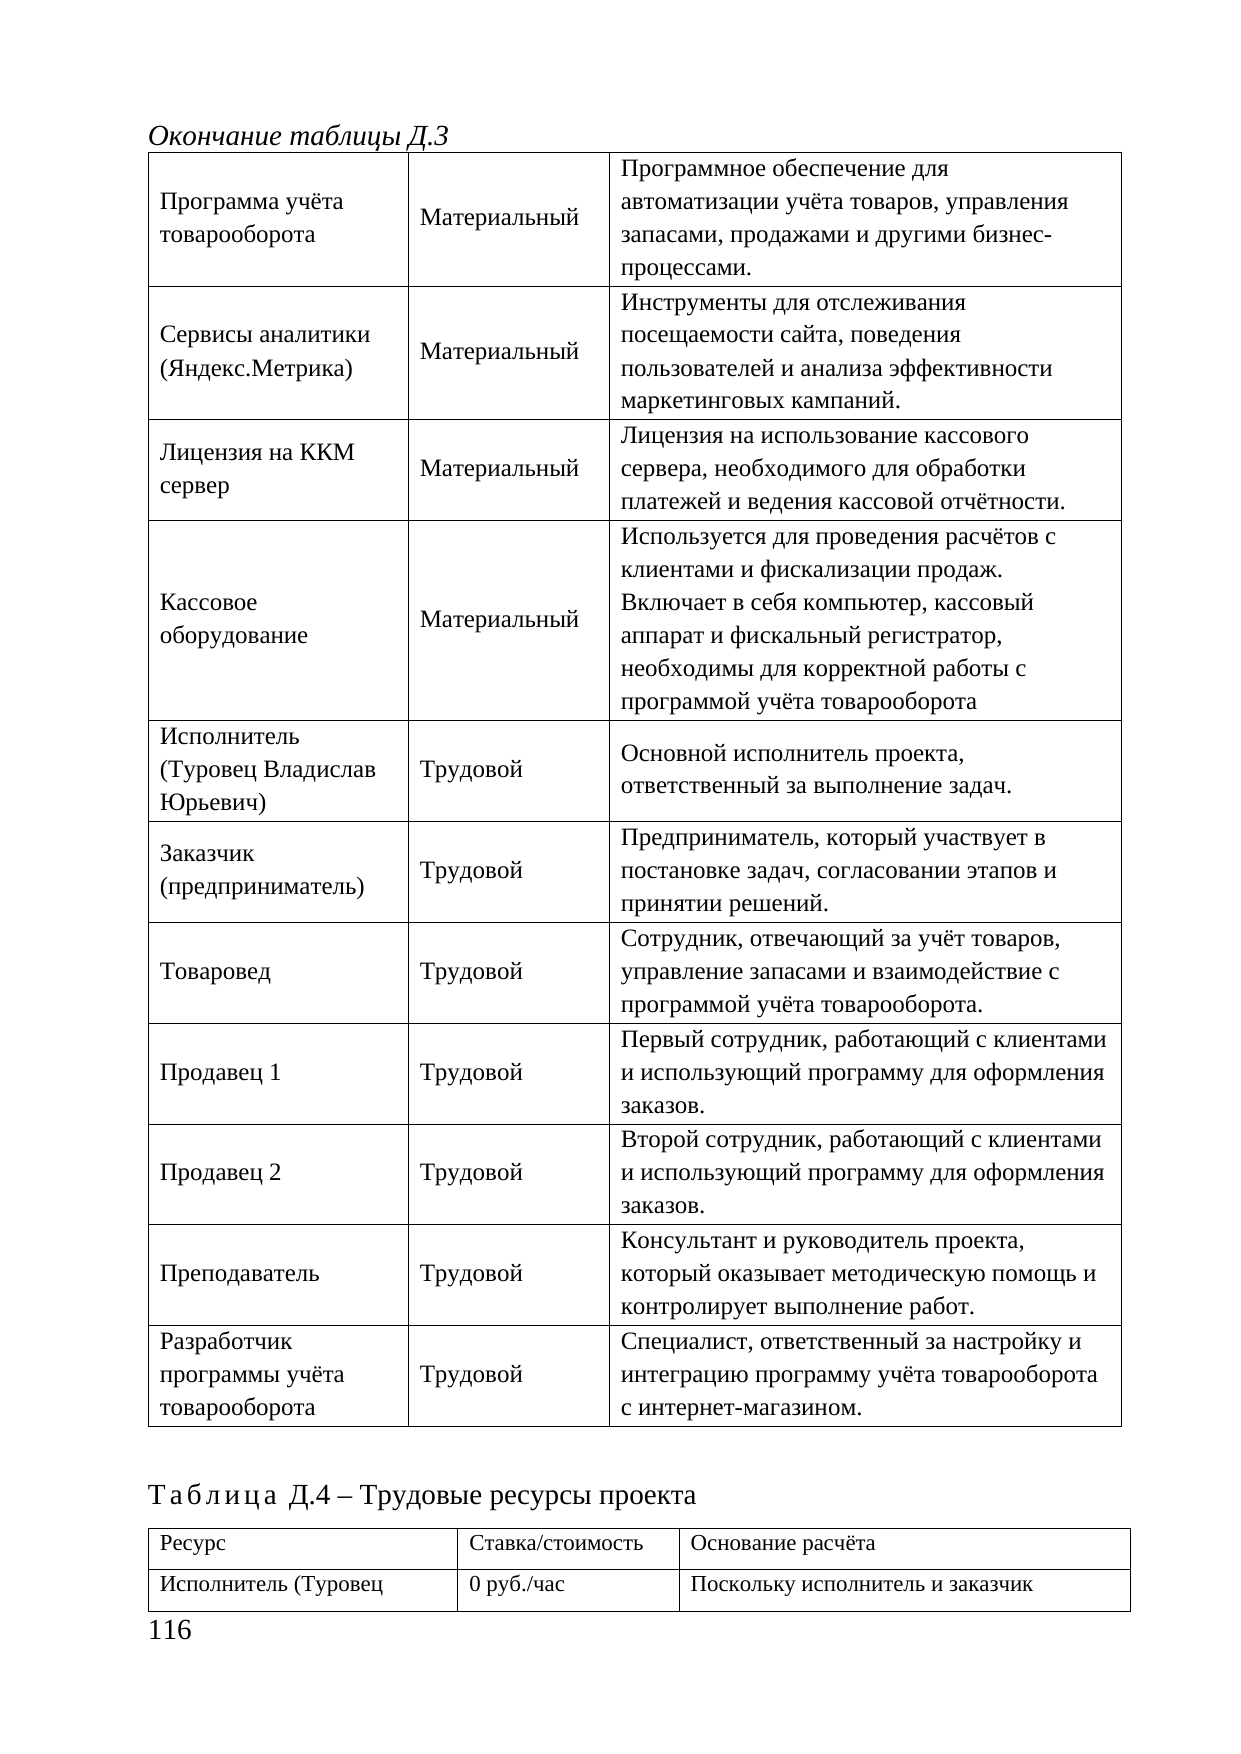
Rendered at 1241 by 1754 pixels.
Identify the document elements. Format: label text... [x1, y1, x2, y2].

table_cell Материальный [409, 287, 609, 419]
table_cell Первый сотрудник, работающий с клиентами и использующий программу для оформления заказов. [610, 1024, 1121, 1123]
table_cell Товаровед [149, 923, 408, 1023]
table_cell Материальный [409, 521, 609, 720]
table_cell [149, 1570, 457, 1611]
table_header Основание расчёта [680, 1529, 1130, 1569]
table_header Ставка/стоимость [458, 1529, 679, 1569]
table_cell Трудовой [409, 1125, 609, 1224]
table_cell Преподаватель [149, 1225, 408, 1325]
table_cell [680, 1570, 1130, 1611]
table_cell Используется для проведения расчётов с клиентами и фискализации продаж. Включает в себя компьютер, кассовый аппарат и фискальный регистратор, необходимы для корректной работы с программой учёта товарооборота [610, 521, 1121, 720]
table_cell Сотрудник, отвечающий за учёт товаров, управление запасами и взаимодействие с программой учёта товарооборота. [610, 923, 1121, 1023]
table_cell Трудовой [409, 1024, 609, 1123]
table_cell Трудовой [409, 822, 609, 922]
table_cell Лицензия на использование кассового сервера, необходимого для обработки платежей и ведения кассовой отчётности. [610, 420, 1121, 520]
table_cell Кассовое оборудование [149, 521, 408, 720]
table_cell Продавец 2 [149, 1125, 408, 1224]
table_cell Инструменты для отслеживания посещаемости сайта, поведения пользователей и анализа эффективности маркетинговых кампаний. [610, 287, 1121, 419]
table_cell Материальный [409, 420, 609, 520]
table_cell Трудовой [409, 923, 609, 1023]
table_cell Сервисы аналитики (Яндекс.Метрика) [149, 287, 408, 419]
table_cell Трудовой [409, 1326, 609, 1426]
table_cell Основной исполнитель проекта, ответственный за выполнение задач. [610, 721, 1121, 821]
table_cell Консультант и руководитель проекта, который оказывает методическую помощь и контролирует выполнение работ. [610, 1225, 1121, 1325]
table_header Материальный [409, 153, 609, 286]
table_cell Исполнитель (Туровец Владислав Юрьевич) [149, 721, 408, 821]
table_header Ресурс [149, 1529, 457, 1569]
text Таблица Д.4 – Трудовые ресурсы проекта [148, 1477, 1181, 1511]
table_cell Заказчик (предприниматель) [149, 822, 408, 922]
table_cell Второй сотрудник, работающий с клиентами и использующий программу для оформления заказов. [610, 1125, 1121, 1224]
table_header Программа учёта товарооборота [149, 153, 408, 286]
table_cell Трудовой [409, 1225, 609, 1325]
table_cell Продавец 1 [149, 1024, 408, 1123]
table_cell Предприниматель, который участвует в постановке задач, согласовании этапов и принятии решений. [610, 822, 1121, 922]
table_header Программное обеспечение для автоматизации учёта товаров, управления запасами, продажами и другими бизнес-процессами. [610, 153, 1121, 286]
table_cell Специалист, ответственный за настройку и интеграцию программу учёта товарооборота с интернет-магазином. [610, 1326, 1121, 1426]
table_cell Лицензия на ККМ сервер [149, 420, 408, 520]
table_cell 0 руб./час [458, 1570, 679, 1611]
table_cell Разработчик программы учёта товарооборота [149, 1326, 408, 1426]
text Окончание таблицы Д.3 [148, 118, 1181, 152]
table_cell Трудовой [409, 721, 609, 821]
